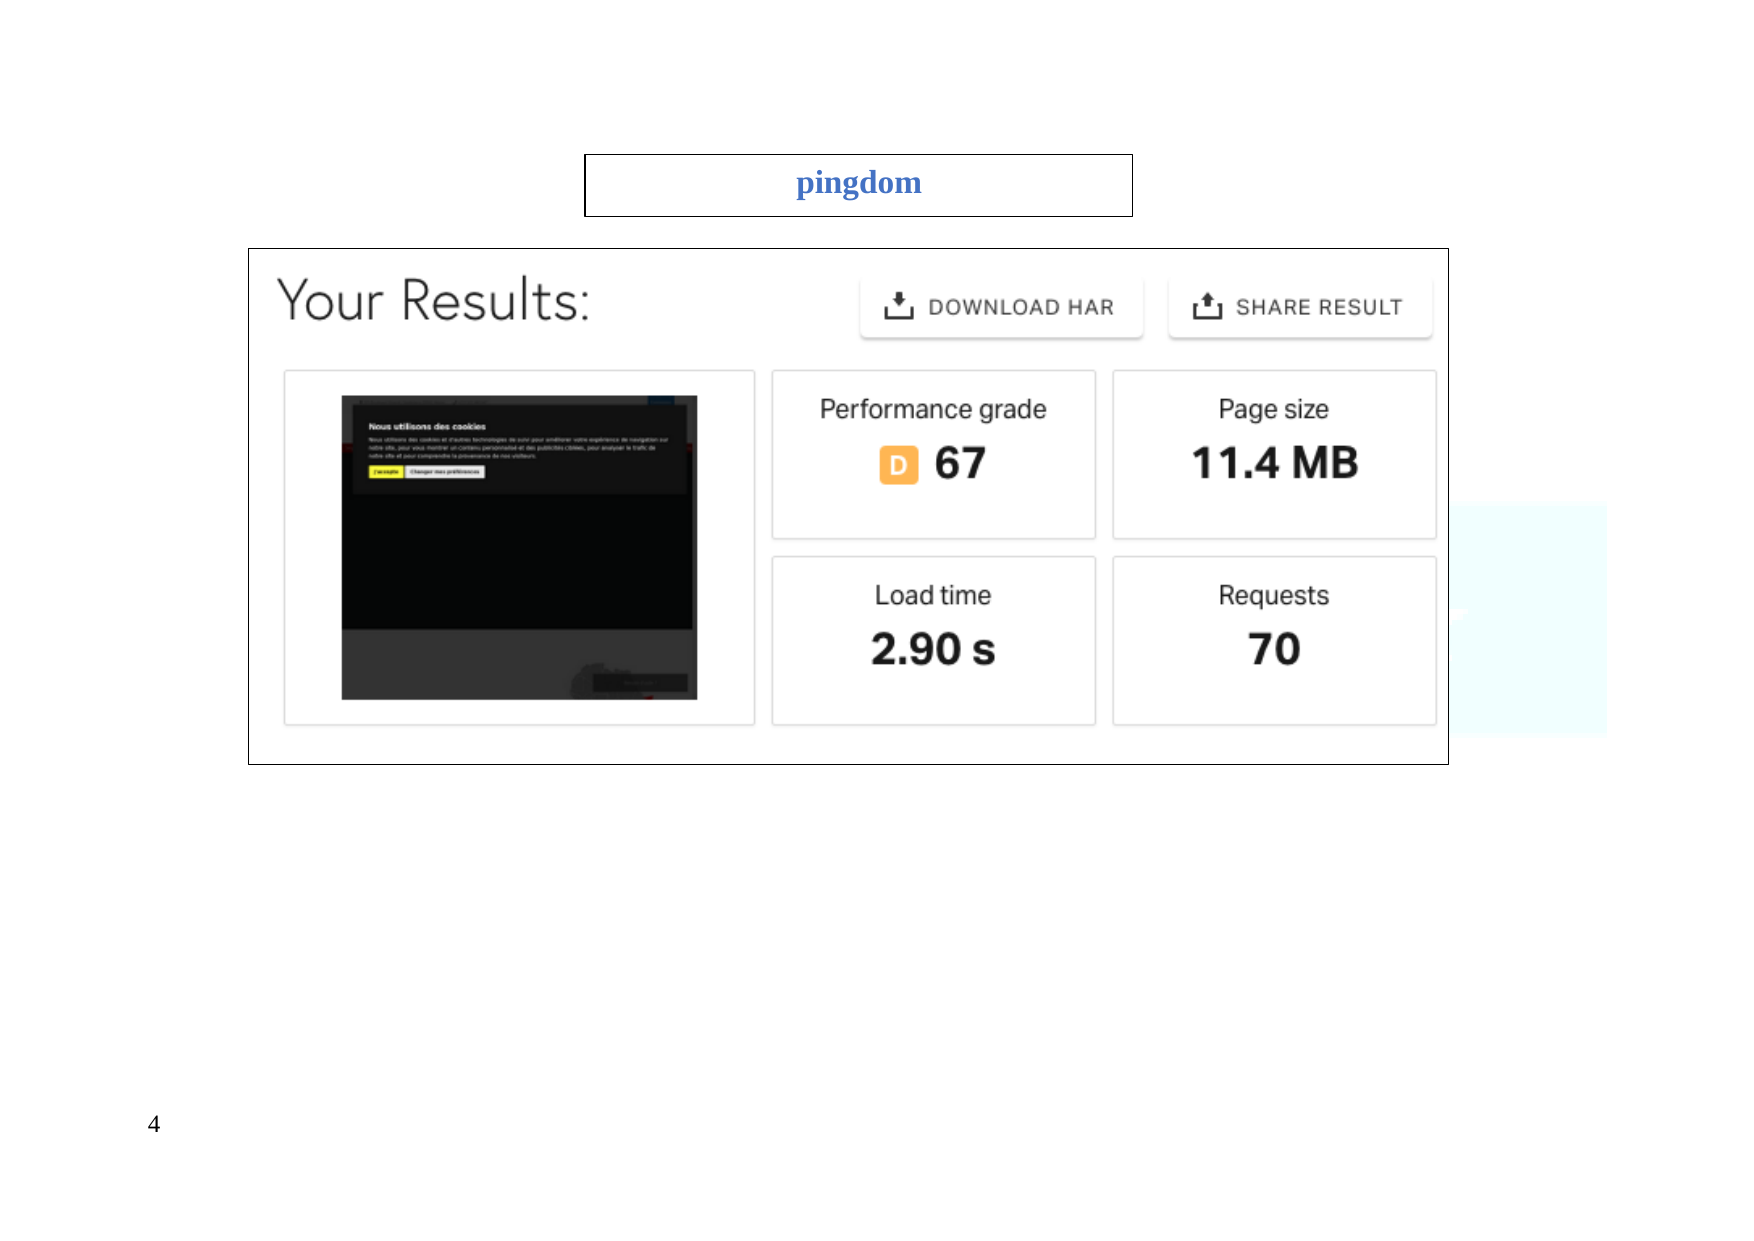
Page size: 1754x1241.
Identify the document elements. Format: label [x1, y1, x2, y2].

picture [263, 256, 1439, 739]
